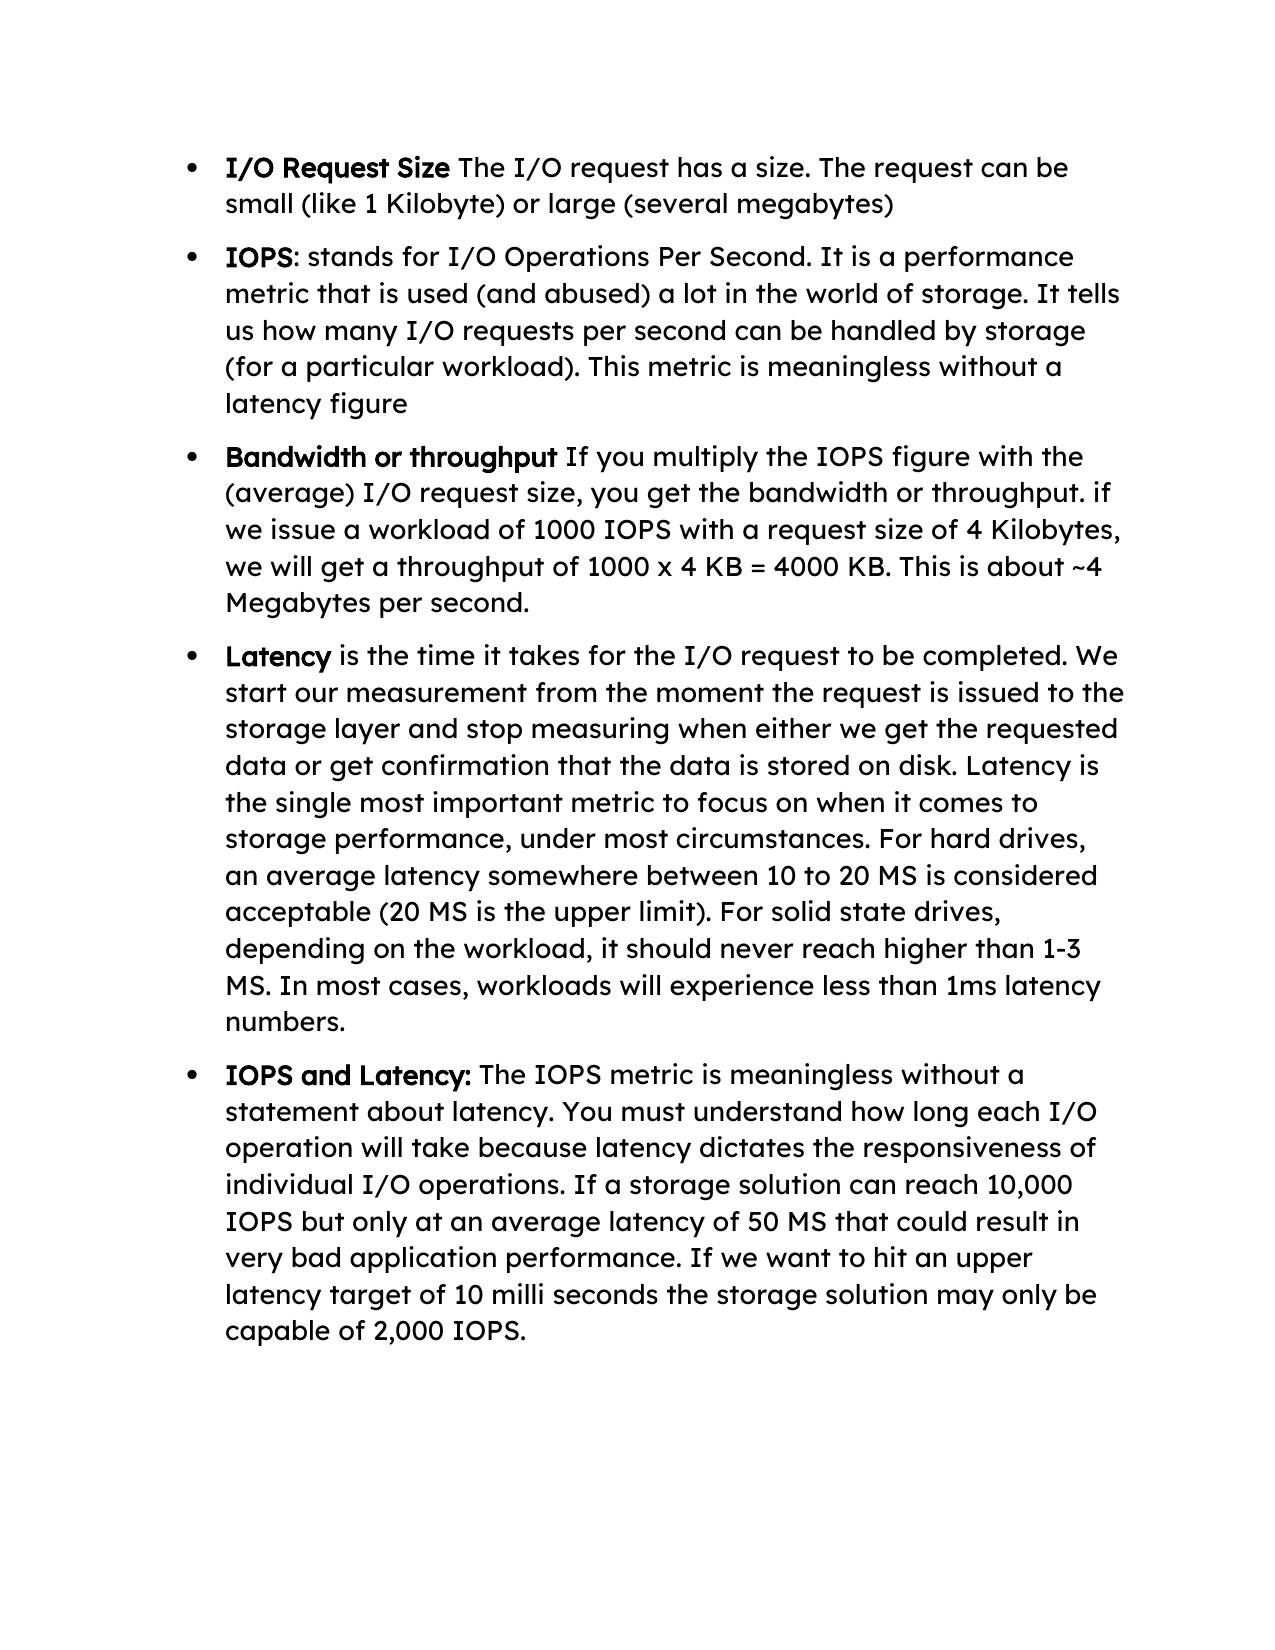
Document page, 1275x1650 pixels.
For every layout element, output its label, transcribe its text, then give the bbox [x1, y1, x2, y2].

list Bandwidth or throughput If you multiply the IOPS figure with the (average) I/O request size, you get the bandwidth or throughput. if we issue a workload of 1000 IOPS with a request size of 4 Kilobytes, we will get a throughput of 1000 x 4 KB = 4000 KB. This is about ~4 Megabytes per second. [187, 439, 1125, 619]
list I/O Request Size The I/O request has a size. The request can be small (like 1 Kilobyte) or large (several megabytes) [187, 150, 1125, 220]
list Latency is the time it takes for the I/O request to be completed. We start our measurement from the moment the request is issued to the storage layer and stop measuring when either we get the requested data or get confirmation that the data is stored on disk. Latency is the single most important metric to focus on when it comes to storage performance, under most circumstances. For hard drives, an average latency somewhere between 10 to 20 MS is considered acceptable (20 MS is the upper limit). For solid state drives, depending on the workload, it should never reach higher than 1-3 MS. In most cases, workloads will experience less than 1ms latency numbers. [187, 639, 1125, 1038]
list IOPS and Latency: The IOPS metric is meaningless without a statement about latency. You must understand how long each I/O operation will take because latency dictates the responsiveness of individual I/O operations. If a storage solution can reach 10,000 IOPS but only at an average latency of 50 MS that could result in very bad application performance. If we want to hit an upper latency target of 10 milli seconds the storage solution may only be capable of 2,000 IOPS. [187, 1058, 1125, 1347]
list IOPS: stands for I/O Operations Per Second. It is a performance metric that is used (and abused) a lot in the world of storage. It tells us how many I/O requests per second can be handled by storage (for a particular workload). This metric is meaningless without a latency figure [187, 240, 1125, 420]
